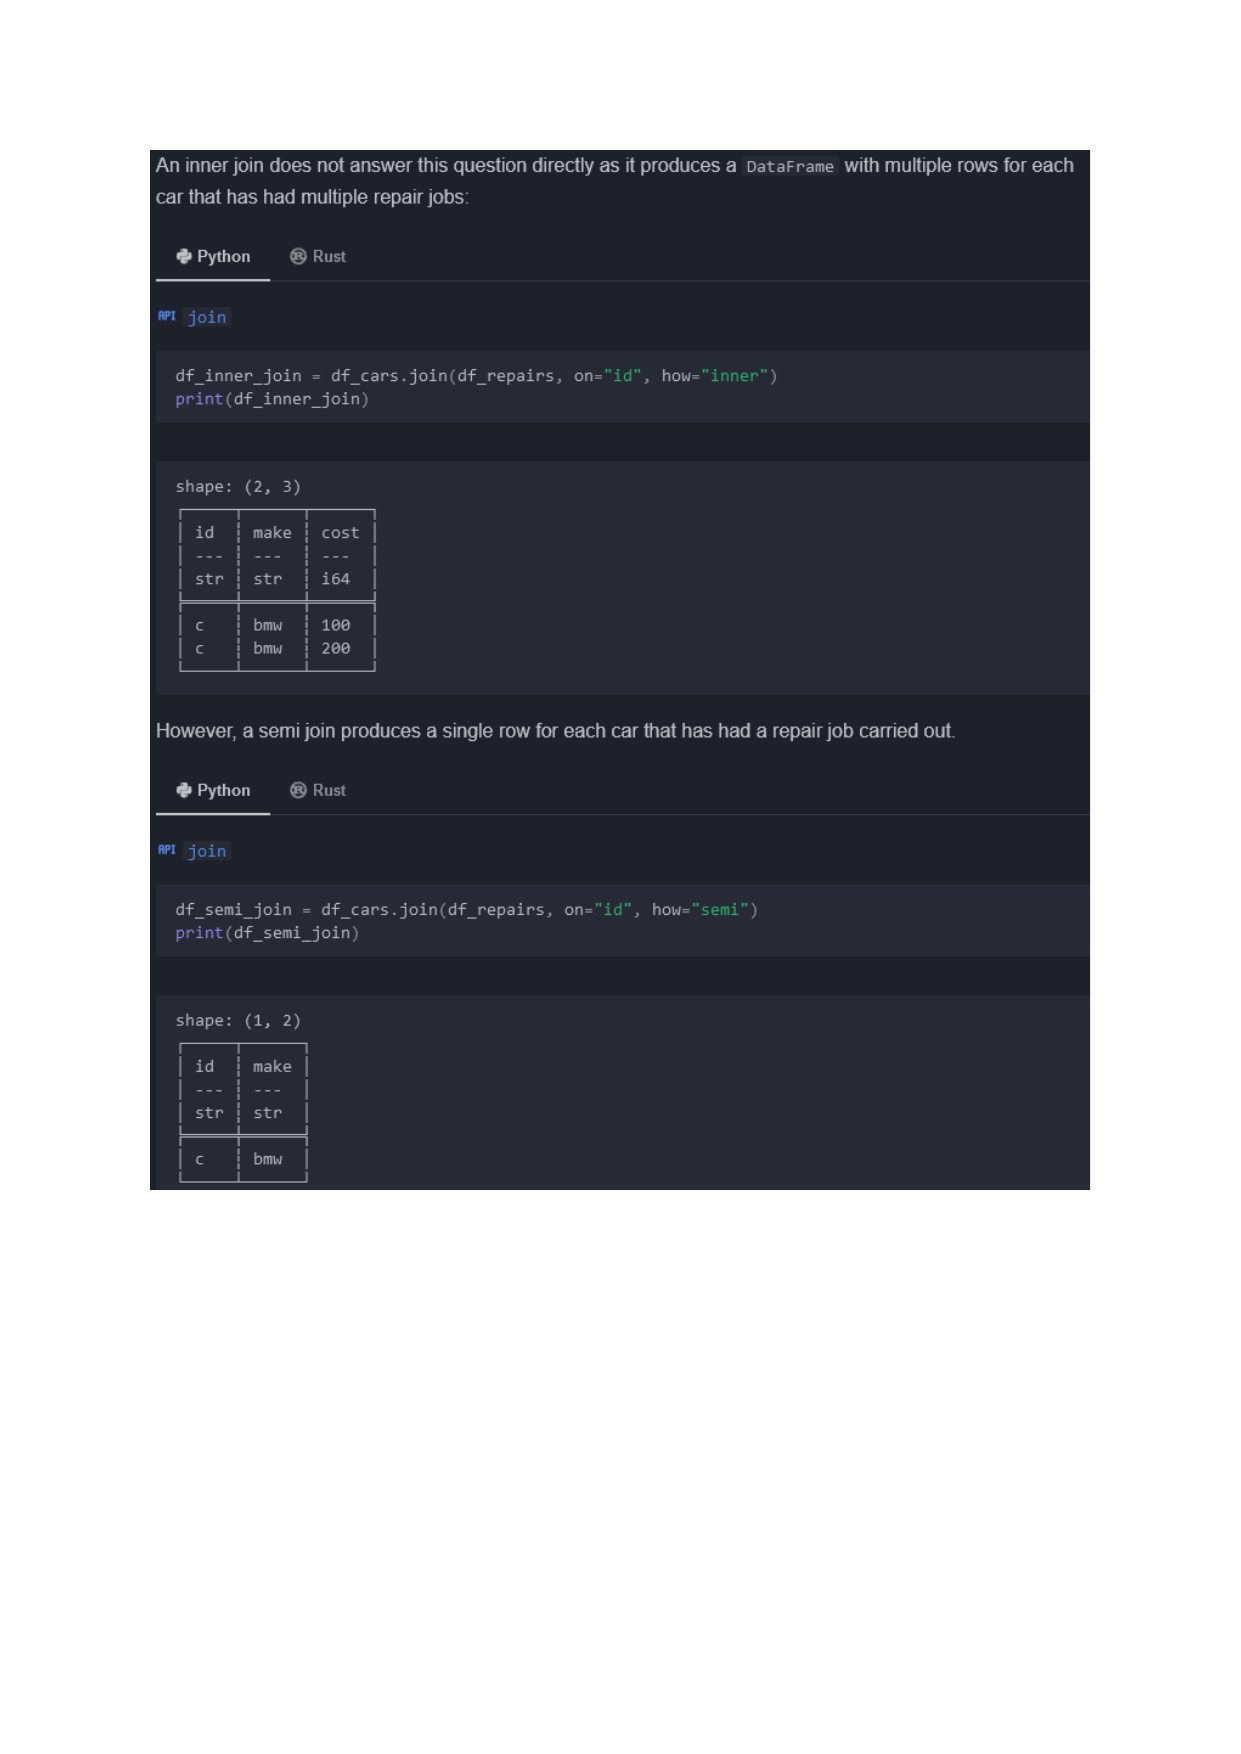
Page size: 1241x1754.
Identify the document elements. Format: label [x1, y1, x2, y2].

picture [150, 150, 1091, 1190]
